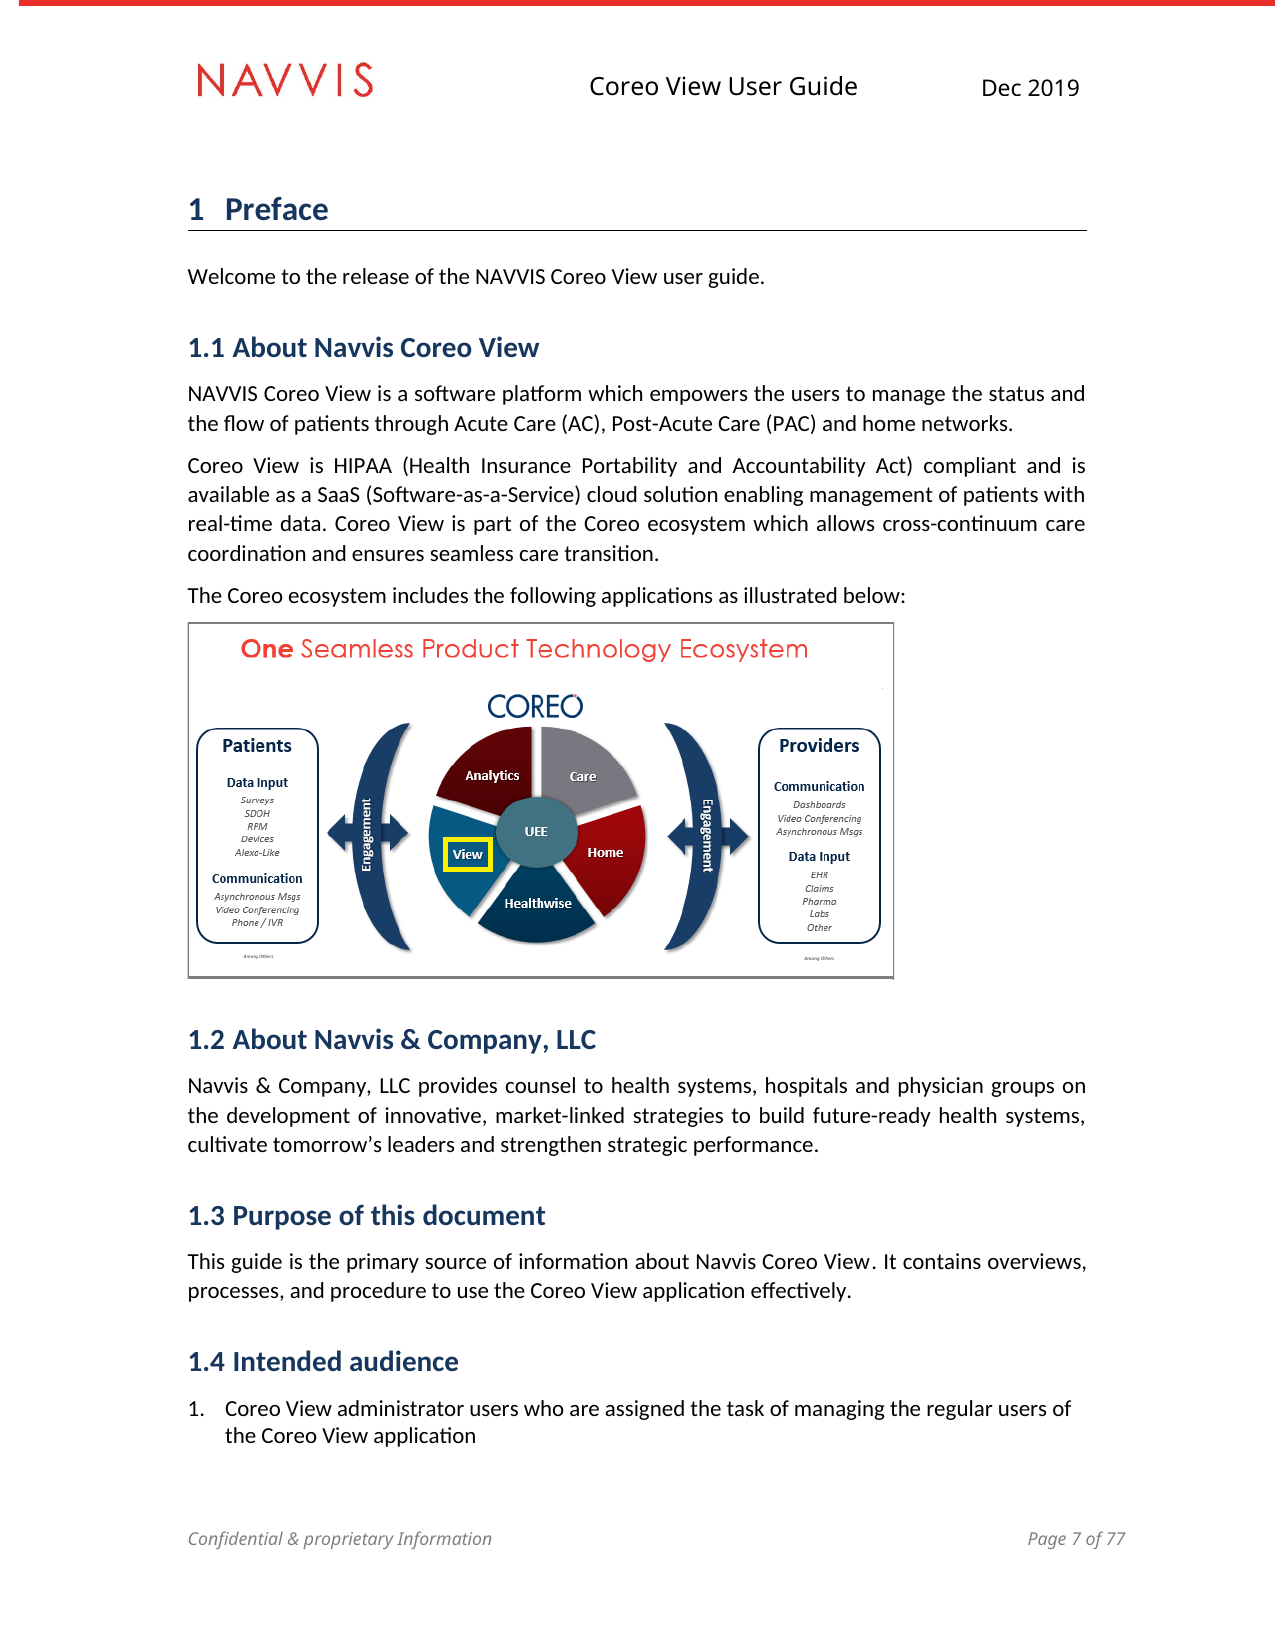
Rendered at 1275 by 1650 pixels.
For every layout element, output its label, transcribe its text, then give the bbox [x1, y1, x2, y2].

subtitle About Navvis Coreo View [187, 329, 1087, 365]
text Coreo View is HIPAA (Health Insurance Portability and Accountability Act) compliant and is available as a SaaS (Software-as-a-Service) cloud solution enabling management of patients with real-time data. Coreo View is part of the Coreo ecosystem which allows cross-continuum care coordination and ensures seamless care transition. [187, 451, 1087, 567]
subtitle Purpose of this document [187, 1197, 1087, 1233]
subtitle Preface [187, 187, 1087, 231]
text Welcome to the release of the NAVVIS Coreo View user guide. [187, 262, 1087, 290]
subtitle Intended audience [187, 1343, 1087, 1379]
text The Coreo ecosystem includes the following applications as illustrated below: [187, 581, 1087, 609]
list Coreo View administrator users who are assigned the task of managing the regular users of the Coreo View application [187, 1394, 1087, 1450]
text NAVVIS Coreo View is a software platform which empowers the users to manage the status and the flow of patients through Acute Care (AC), Post-Acute Care (PAC) and home networks. [187, 379, 1087, 437]
picture [187, 622, 895, 980]
picture [187, 55, 383, 104]
subtitle About Navvis & Company, LLC [187, 1021, 1087, 1057]
text Navvis & Company, LLC provides counsel to health systems, hospitals and physician groups on the development of innovative, market-linked strategies to build future-ready health systems, cultivate tomorrow’s leaders and strengthen strategic performance. [187, 1071, 1087, 1158]
text This guide is the primary source of information about Navvis Coreo View. It contains overviews, processes, and procedure to use the Coreo View application effectively. [187, 1247, 1087, 1304]
